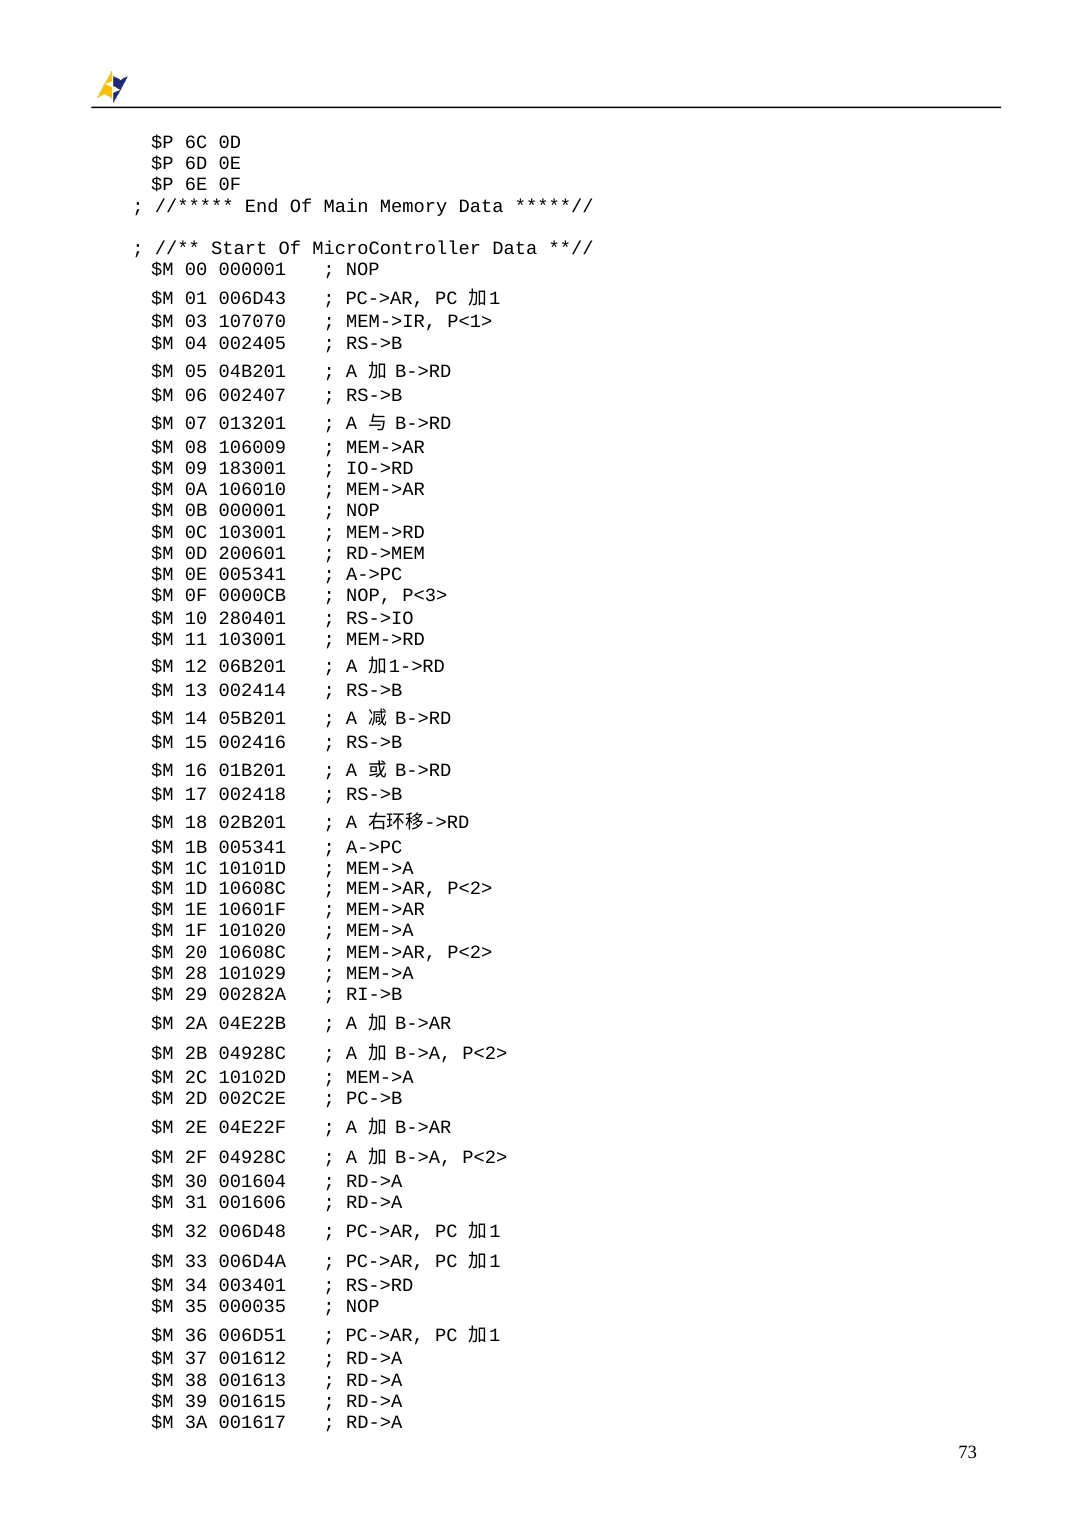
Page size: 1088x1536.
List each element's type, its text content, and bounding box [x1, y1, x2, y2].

text $M 11 103001 ; MEM->RD [151, 628, 1021, 650]
text $M 1D 10608C ; MEM->AR, P<2> [151, 879, 1021, 900]
text $M 31 001606 ; RD->A [151, 1193, 1021, 1214]
text $M 34 003401 ; RS->RD [151, 1276, 1021, 1297]
text $M 37 001612 ; RD->A [151, 1349, 1021, 1370]
text $M 04 002405 ; RS->B [151, 333, 1021, 355]
text $M 32 006D48 ; PC->AR, PC 加 1 [151, 1215, 1021, 1243]
text $M 2B 04928C ; A 加B->A, P<2> [151, 1038, 1021, 1065]
text $M 2D 002C2E ; PC->B [151, 1089, 1021, 1110]
text $M 33 006D4A ; PC->AR, PC 加 1 [151, 1246, 1021, 1273]
text ; //** Start Of MicroController Data **// [132, 239, 1021, 260]
text $M 30 001604 ; RD->A [151, 1172, 1021, 1193]
text 73 [73, 1441, 977, 1463]
text $M 0C 103001 ; MEM->RD [151, 522, 1021, 544]
text $M 00 000001 ; NOP [151, 260, 1021, 281]
text $M 0E 005341 ; A->PC [151, 565, 1021, 586]
text $M 36 006D51 ; PC->AR, PC 加 1 [151, 1319, 1021, 1347]
text $P 6D 0E [151, 154, 1021, 175]
text $M 16 01B201 ; A 或B->RD [151, 755, 1021, 782]
text $M 39 001615 ; RD->A [151, 1392, 1021, 1413]
text $M 14 05B201 ; A 减B->RD [151, 703, 1021, 730]
text $M 12 06B201 ; A 加 1->RD [151, 651, 1021, 678]
text $M 05 04B201 ; A 加B->RD [151, 356, 1021, 383]
text $M 2E 04E22F ; A 加B->AR [151, 1111, 1021, 1139]
text $M 35 000035 ; NOP [151, 1297, 1021, 1318]
text $M 08 106009 ; MEM->AR [151, 437, 1021, 459]
text $M 06 002407 ; RS->B [151, 385, 1021, 407]
text $M 2C 10102D ; MEM->A [151, 1068, 1021, 1089]
text $M 28 101029 ; MEM->A [151, 964, 1021, 985]
text $M 0D 200601 ; RD->MEM [151, 544, 1021, 565]
text $M 13 002414 ; RS->B [151, 680, 1021, 702]
picture [97, 71, 128, 103]
text $M 0A 106010 ; MEM->AR [151, 480, 1021, 501]
text $M 29 00282A ; RI->B [151, 985, 1021, 1006]
text $M 18 02B201 ; A 右环移->RD [151, 807, 1021, 834]
text $M 1E 10601F ; MEM->AR [151, 900, 1021, 921]
text $M 15 002416 ; RS->B [151, 732, 1021, 754]
text $M 03 107070 ; MEM->IR, P<1> [151, 312, 1021, 333]
text $M 0F 0000CB ; NOP, P<3> [151, 586, 1021, 607]
text $M 07 013201 ; A 与B->RD [151, 408, 1021, 435]
text $M 09 183001 ; IO->RD [151, 459, 1021, 480]
text $M 1F 101020 ; MEM->A [151, 921, 1021, 942]
text $M 01 006D43 ; PC->AR, PC 加 1 [151, 282, 1021, 310]
text $M 2A 04E22B ; A 加B->AR [151, 1007, 1021, 1035]
text ; //***** End Of Main Memory Data *****// [132, 196, 1021, 218]
text $M 3A 001617 ; RD->A [151, 1413, 1021, 1434]
text $M 2F 04928C ; A 加B->A, P<2> [151, 1142, 1021, 1169]
text $M 38 001613 ; RD->A [151, 1370, 1021, 1392]
text $P 6E 0F [151, 175, 1021, 196]
text $M 1C 10101D ; MEM->A [151, 858, 1021, 879]
text $M 20 10608C ; MEM->AR, P<2> [151, 942, 1021, 964]
text $M 17 002418 ; RS->B [151, 784, 1021, 806]
text $M 1B 005341 ; A->PC [151, 836, 1021, 858]
text $M 10 280401 ; RS->IO [151, 607, 1021, 628]
text $M 0B 000001 ; NOP [151, 501, 1021, 522]
text $P 6C 0D [151, 133, 1021, 154]
